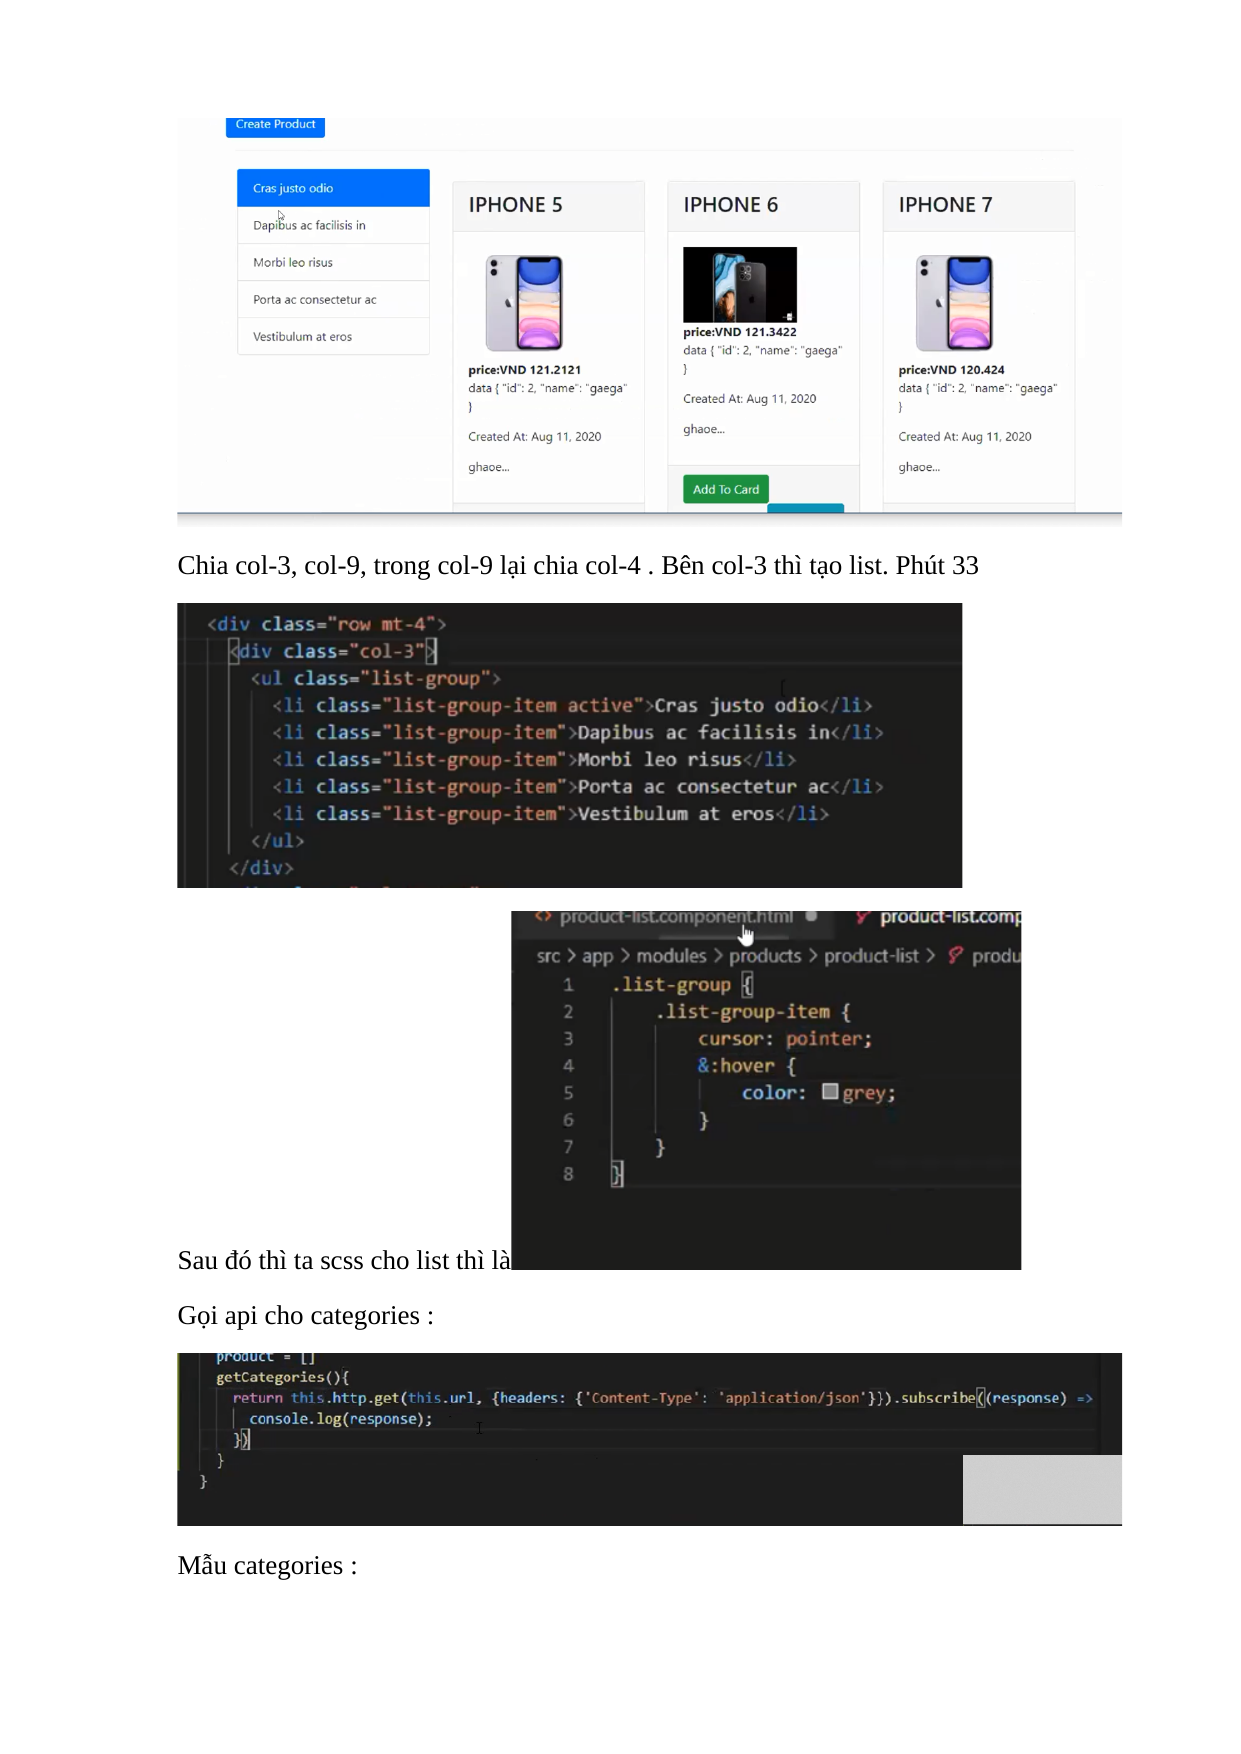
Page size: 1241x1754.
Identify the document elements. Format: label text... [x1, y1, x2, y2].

picture [511, 911, 1022, 1270]
text Chia col-3, col-9, trong col-9 lại chia col-4 . Bên col-3 thì tạo list. Phút 33 [177, 549, 1122, 581]
picture [177, 118, 1123, 527]
text Mẫu categories : [177, 1549, 1122, 1580]
text Gọi api cho categories : [177, 1299, 1122, 1330]
picture [177, 1353, 1123, 1526]
picture [177, 603, 963, 888]
